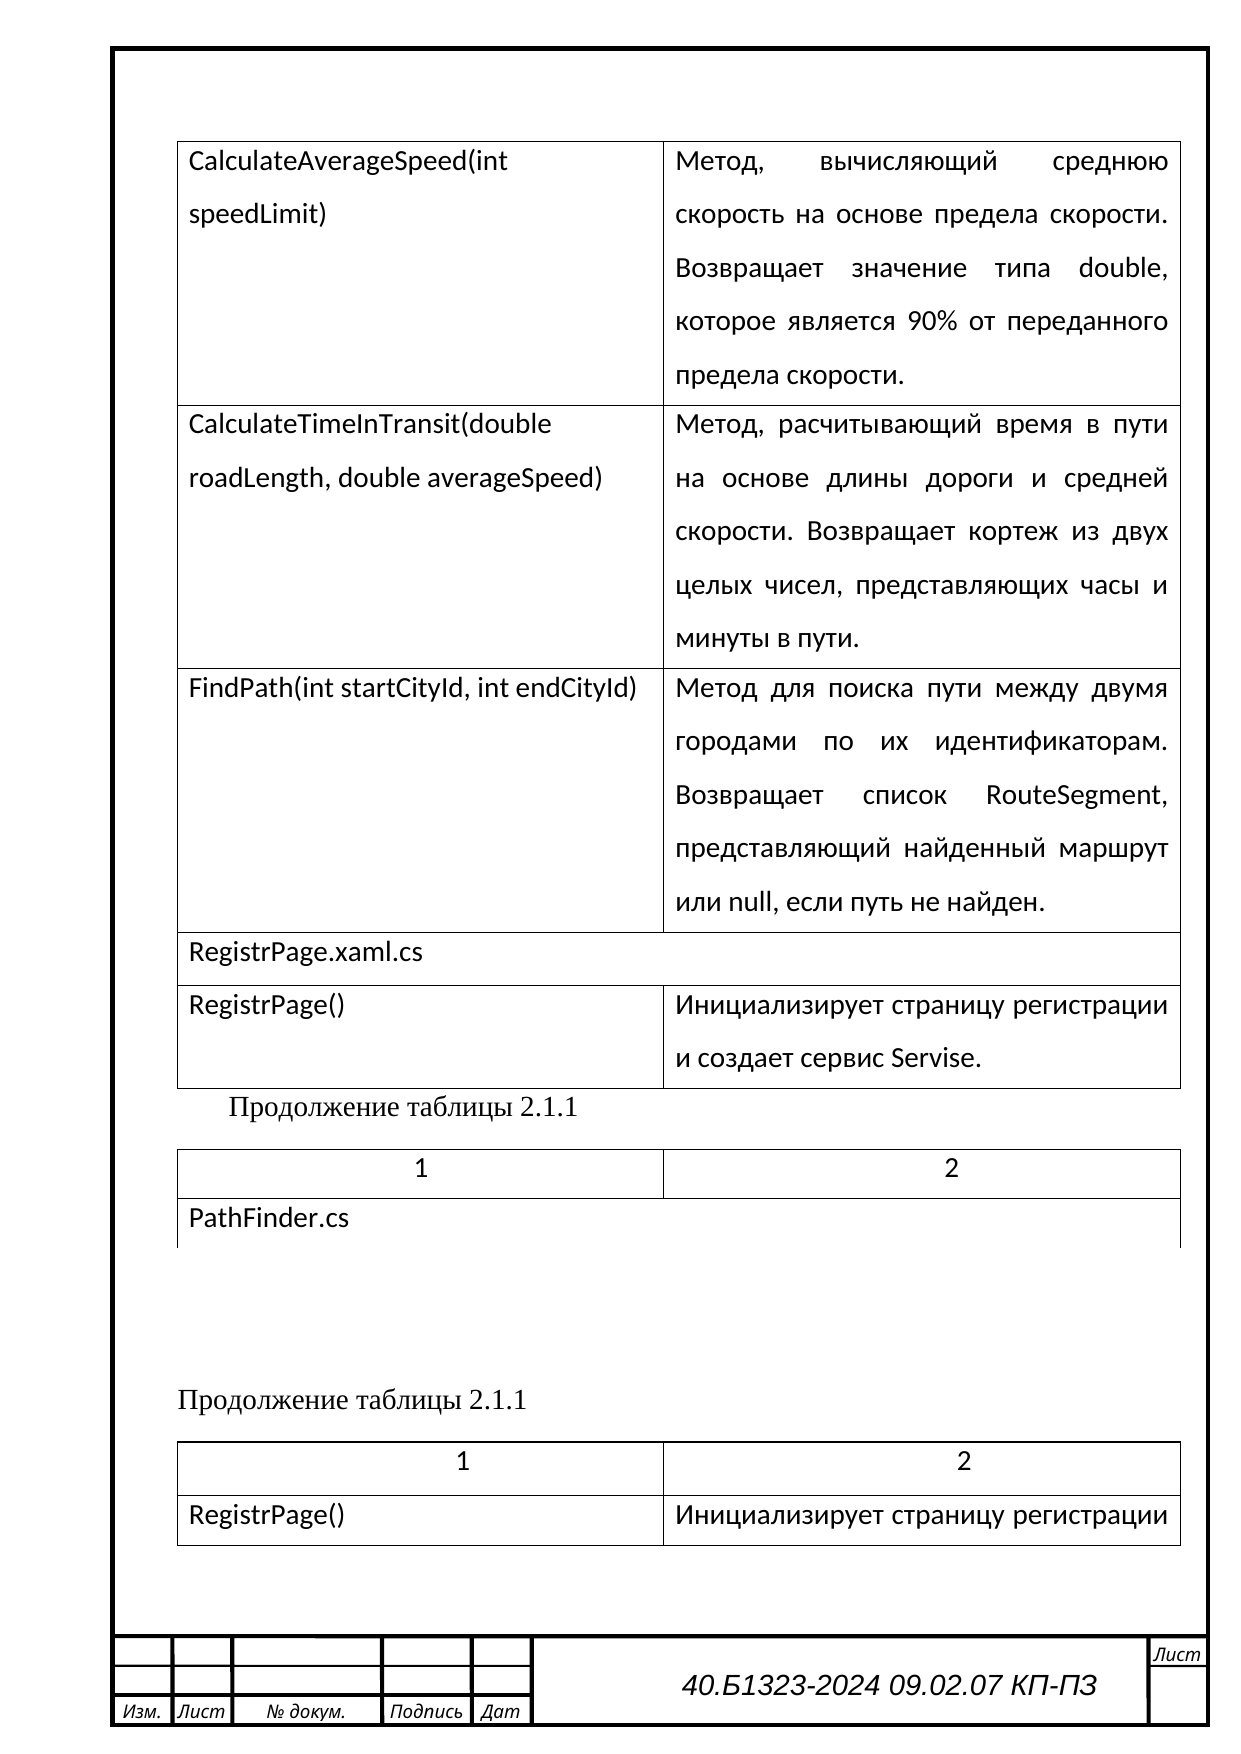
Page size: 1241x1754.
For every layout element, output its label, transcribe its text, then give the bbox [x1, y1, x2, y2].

table_cell Инициализирует страницу регистрации и создает сервис Servise. [664, 986, 1180, 1088]
table_header 2 [664, 1443, 1180, 1495]
text Продолжение таблицы 2.1.1 [177, 1382, 1181, 1416]
table_header 1 [178, 1150, 663, 1198]
table_header 1 [178, 1443, 663, 1495]
table_cell Метод для поиска пути между двумя городами по их идентификаторам. Возвращает список RouteSegment, представляющий найденный маршрут или null, если путь не найден. [664, 669, 1180, 932]
table_cell RegistrPage.xaml.cs [178, 933, 664, 985]
table_cell Метод, расчитывающий время в пути на основе длины дороги и средней скорости. Возвращает кортеж из двух целых чисел, представляющих часы и минуты в пути. [664, 406, 1180, 668]
table_header RegistrPage() [178, 1496, 663, 1545]
table_cell CalculateAverageSpeed(int speedLimit) [178, 142, 663, 404]
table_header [664, 1496, 1180, 1545]
table_cell CalculateTimeInTransit(double roadLength, double averageSpeed) [178, 406, 663, 668]
table_cell Метод, вычисляющий среднюю скорость на основе предела скорости. Возвращает значение типа double, которое является 90% от переданного предела скорости. [664, 142, 1180, 404]
table_cell PathFinder.cs [178, 1199, 1180, 1248]
text Продолжение таблицы 2.1.1 [177, 1089, 1181, 1123]
table_cell FindPath(int startCityId, int endCityId) [178, 669, 663, 932]
table_header 2 [664, 1150, 1180, 1198]
table_cell [664, 933, 1180, 985]
table_cell RegistrPage() [178, 986, 663, 1088]
